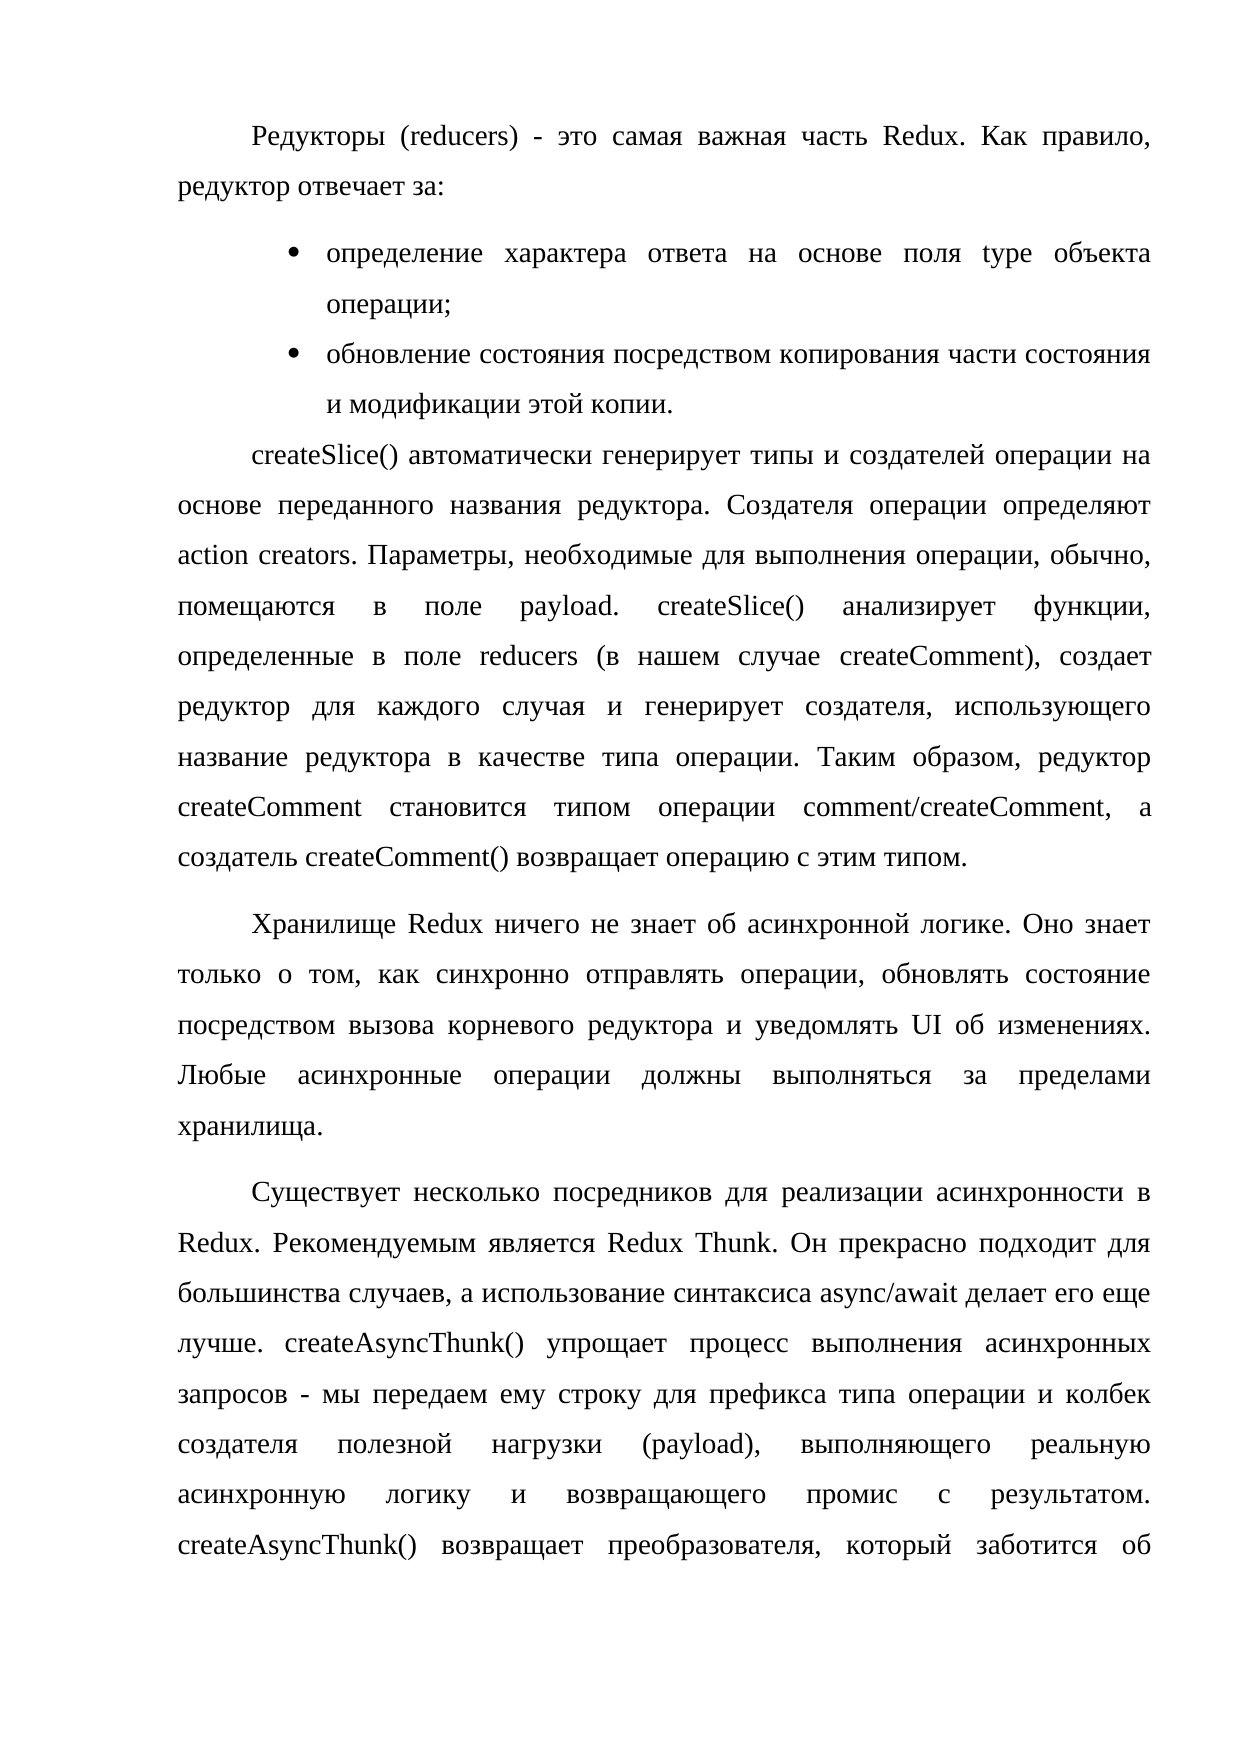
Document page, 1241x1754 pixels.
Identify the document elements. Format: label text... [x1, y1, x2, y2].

list обновление состояния посредством копирования части состояния и модификации этой копии. [288, 336, 1152, 420]
text createSlice() автоматически генерирует типы и создателей операции на основе переданного названия редуктора. Создателя операции определяют action creators. Параметры, необходимые для выполнения операции, обычно, помещаются в поле payload. createSlice() анализирует функции, определенные в поле reducers (в нашем случае createComment), создает редуктор для каждого случая и генерирует создателя, использующего название редуктора в качестве типа операции. Таким образом, редуктор createComment становится типом операции comment/createComment, а создатель createComment() возвращает операцию с этим типом. [177, 437, 1152, 873]
text Хранилище Redux ничего не знает об асинхронной логике. Оно знает только о том, как синхронно отправлять операции, обновлять состояние посредством вызова корневого редуктора и уведомлять UI об изменениях. Любые асинхронные операции должны выполняться за пределами хранилища. [177, 906, 1152, 1141]
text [177, 1174, 1152, 1560]
text Редукторы (reducers) - это самая важная часть Redux. Как правило, редуктор отвечает за: [177, 118, 1152, 202]
list определение характера ответа на основе поля type объекта операции; [288, 235, 1152, 319]
